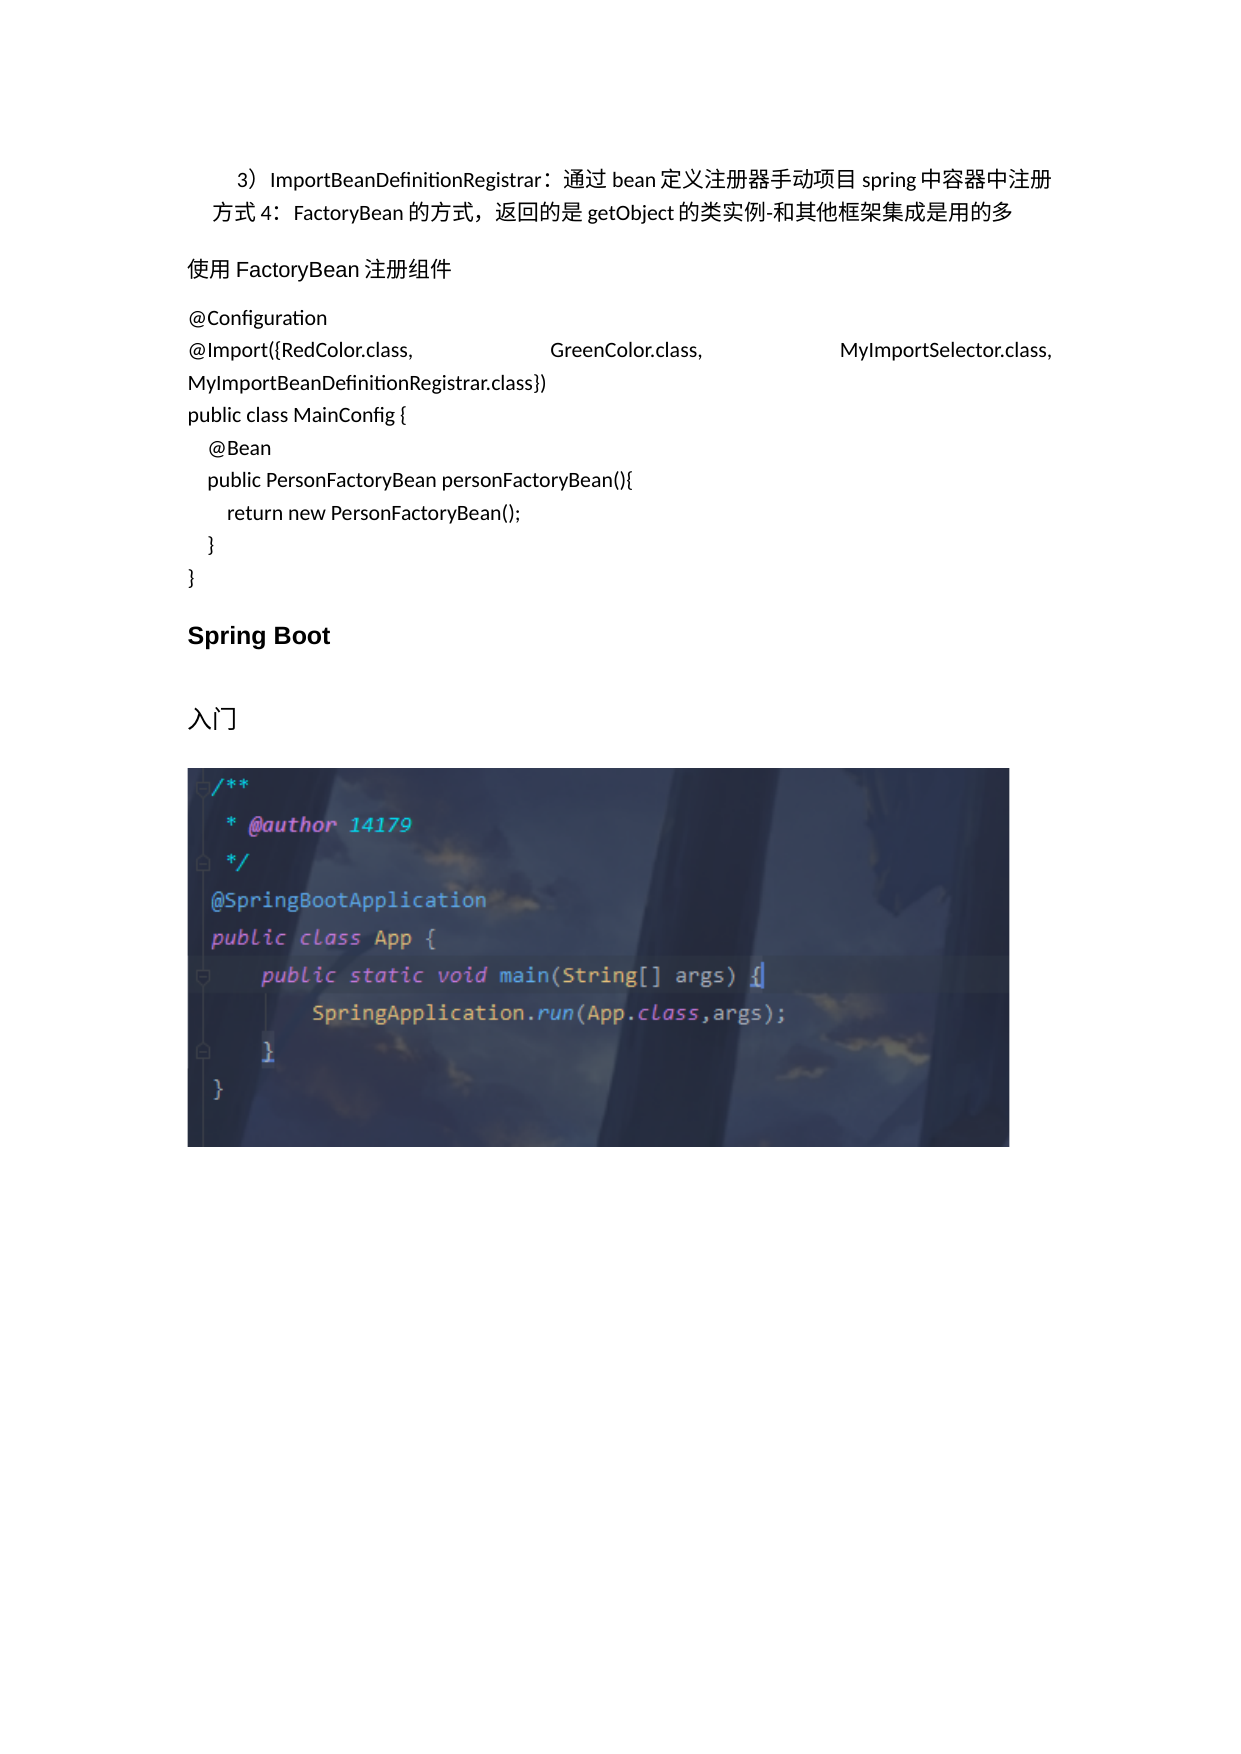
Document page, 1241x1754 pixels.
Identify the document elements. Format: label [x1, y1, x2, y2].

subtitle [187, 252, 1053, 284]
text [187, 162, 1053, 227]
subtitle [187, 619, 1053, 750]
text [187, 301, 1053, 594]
picture [187, 768, 1010, 1147]
